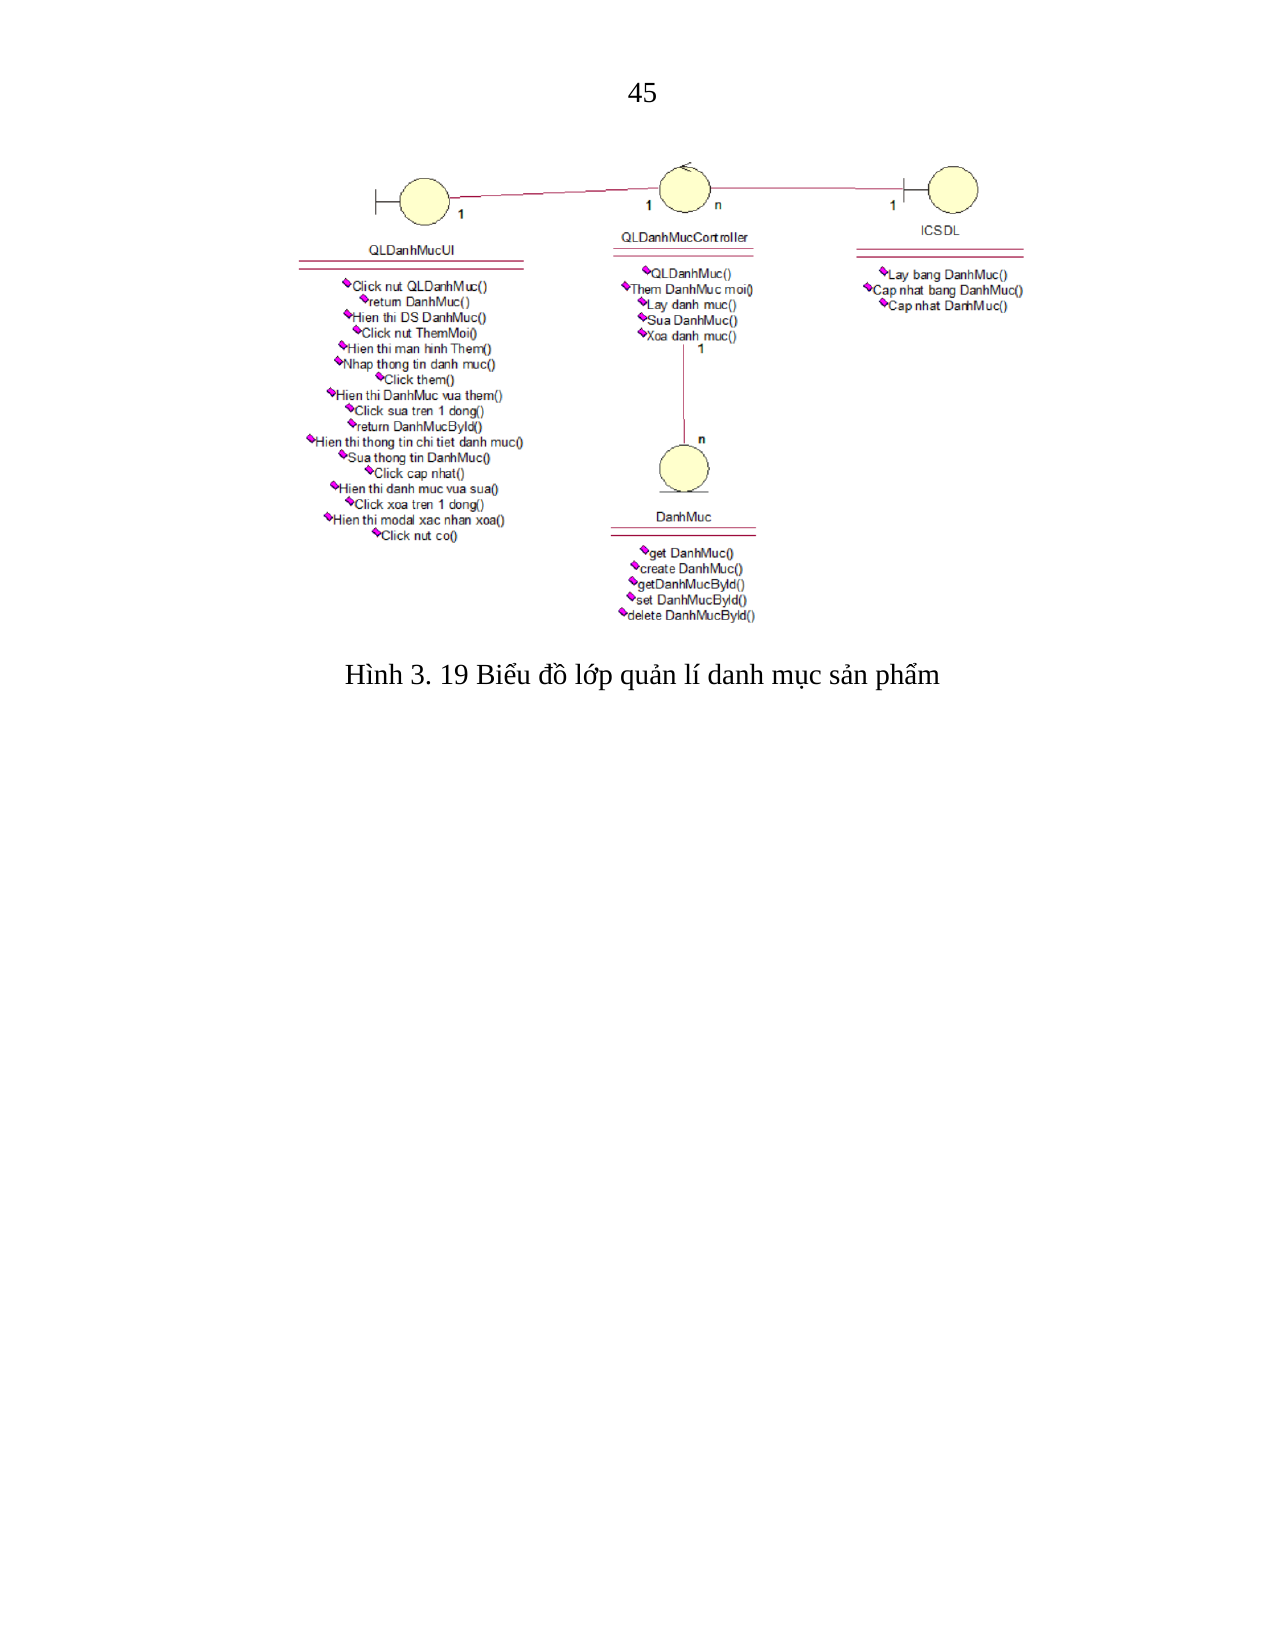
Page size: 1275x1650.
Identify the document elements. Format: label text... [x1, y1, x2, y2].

text Hình 3. 19 Biểu đồ lớp quản lí danh mục sản phẩm [159, 657, 1125, 691]
picture [239, 136, 1046, 644]
